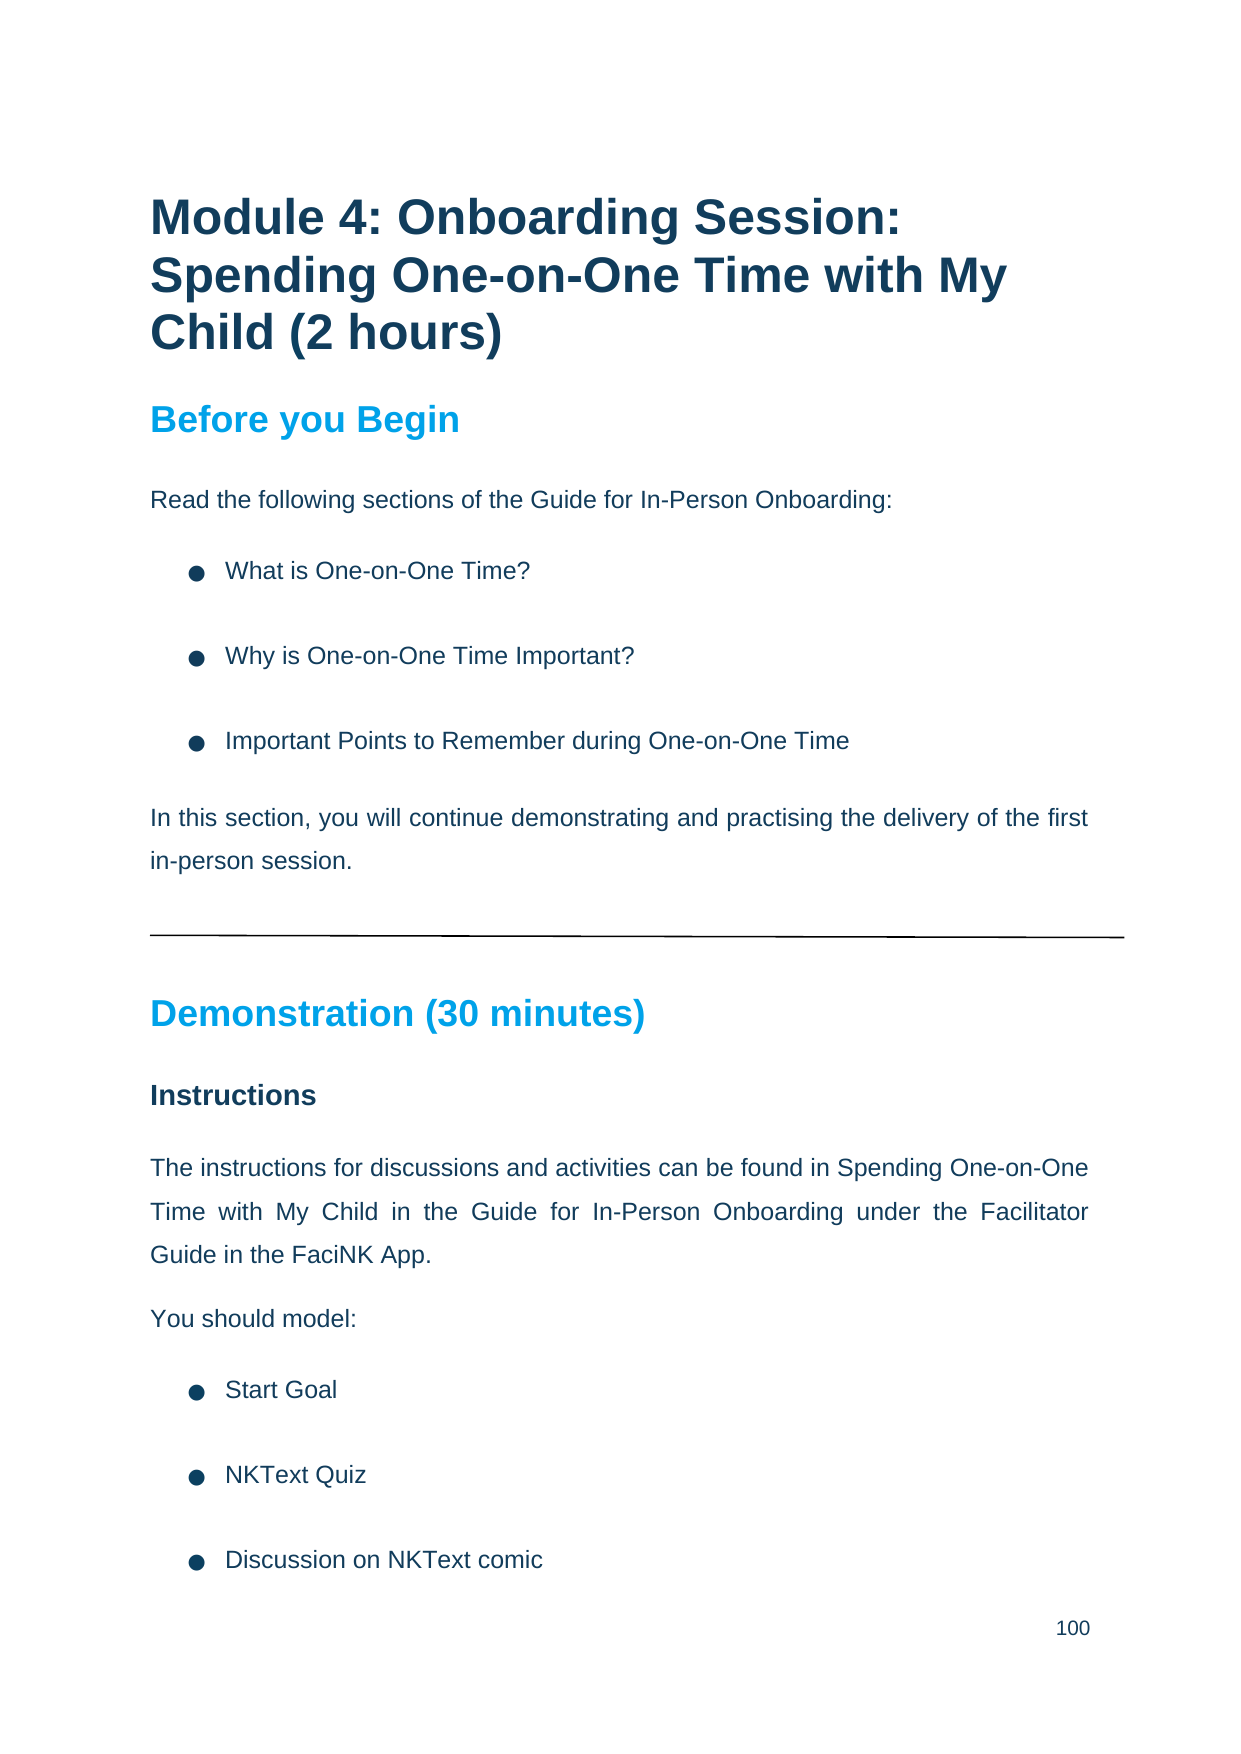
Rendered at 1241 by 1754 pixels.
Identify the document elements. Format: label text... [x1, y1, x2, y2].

subtitle Before you Begin [150, 397, 1090, 441]
subtitle Demonstration (30 minutes) [150, 991, 1090, 1034]
text The instructions for discussions and activities can be found in Spending One-on-One Time with My Child in the Guide for In-Person Onboarding under the Facilitator Guide in the FaciNK App. [150, 1153, 1090, 1268]
list Why is One-on-One Time Important? [187, 633, 1090, 676]
list What is One-on-One Time? [187, 548, 1090, 591]
list Discussion on NKText comic [187, 1537, 1090, 1580]
text You should model: [150, 1303, 1090, 1332]
subtitle Instructions [150, 1078, 1090, 1112]
text Read the following sections of the Guide for In-Person Onboarding: [150, 484, 1090, 513]
list NKText Quiz [187, 1452, 1090, 1495]
text In this section, you will continue demonstrating and practising the delivery of the first in-person session. [150, 803, 1090, 875]
list Start Goal [187, 1367, 1090, 1410]
list Important Points to Remember during One-on-One Time [187, 718, 1090, 761]
subtitle Module 4: Onboarding Session: Spending One-on-One Time with My Child (2 hours) [150, 187, 1090, 360]
